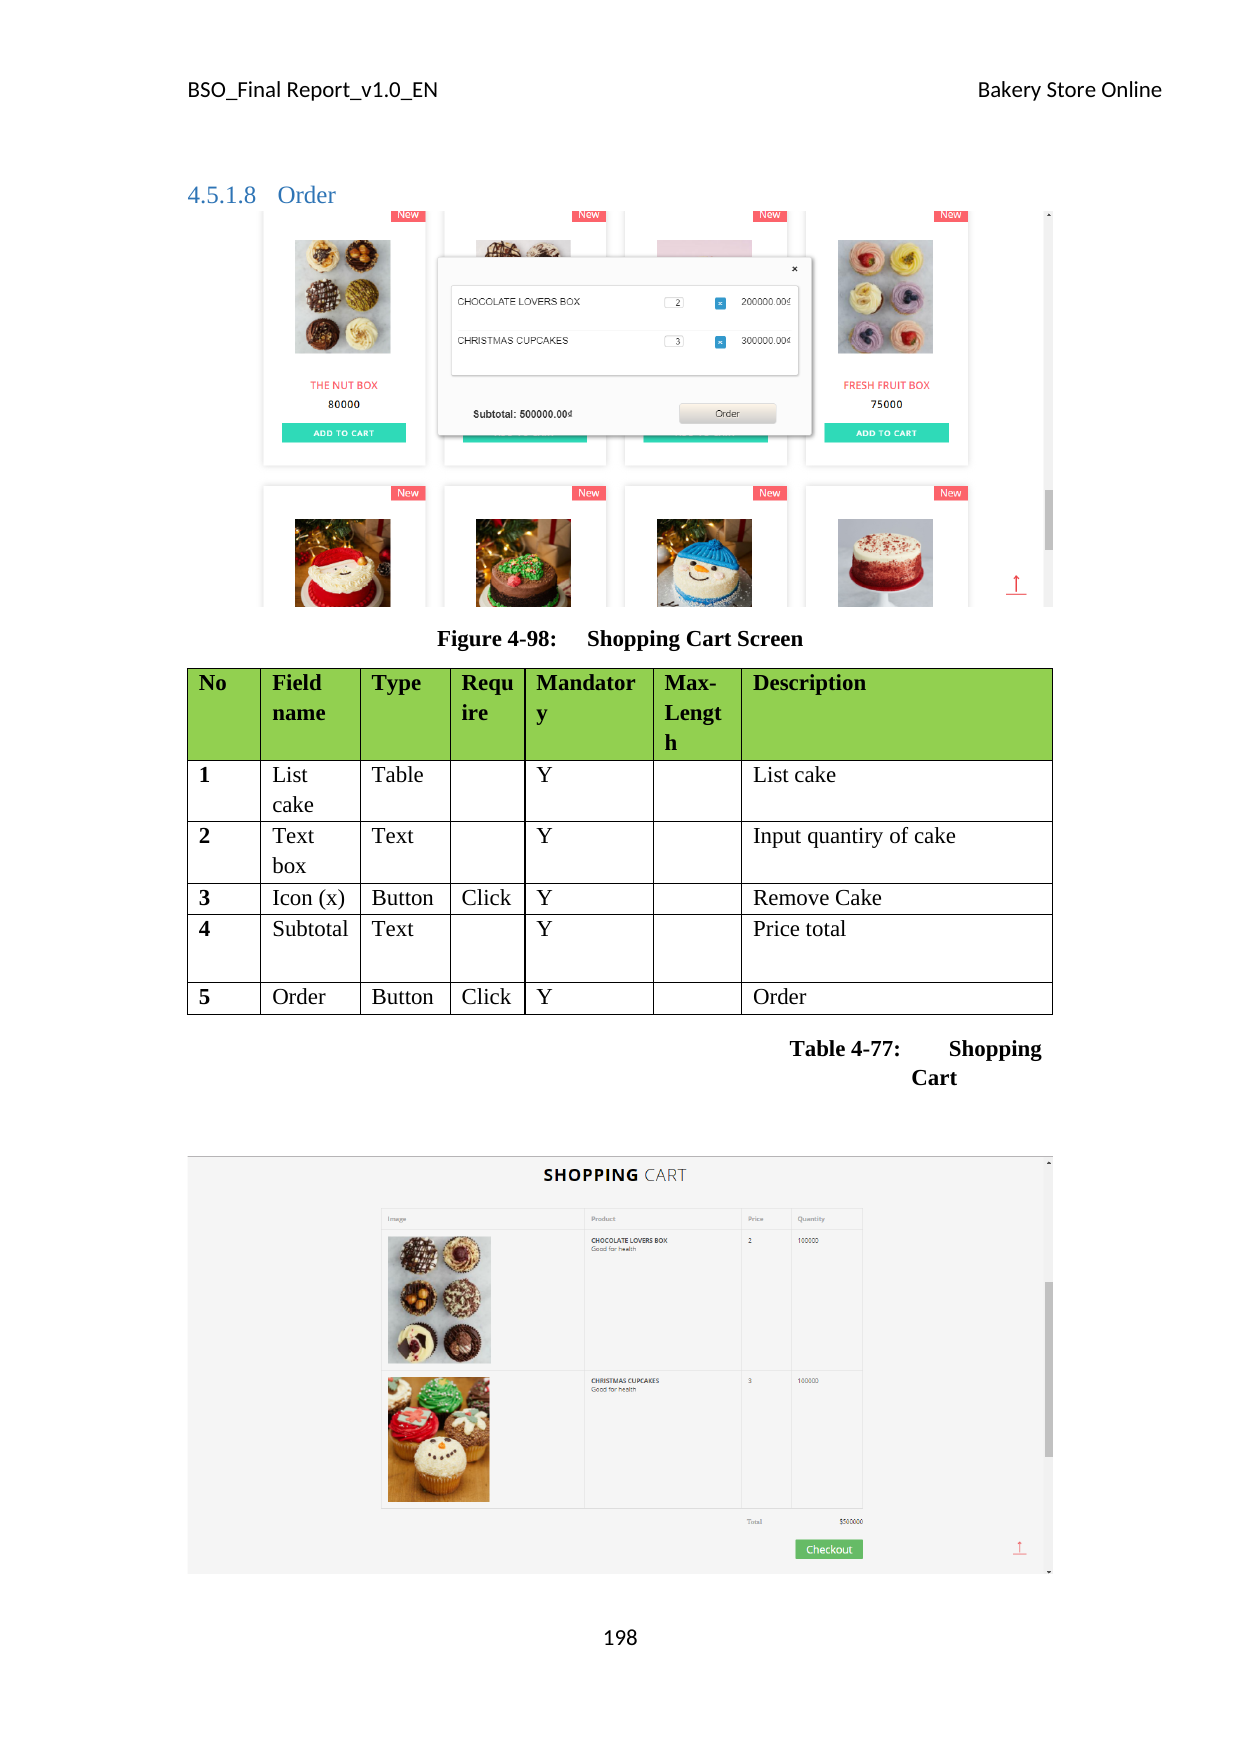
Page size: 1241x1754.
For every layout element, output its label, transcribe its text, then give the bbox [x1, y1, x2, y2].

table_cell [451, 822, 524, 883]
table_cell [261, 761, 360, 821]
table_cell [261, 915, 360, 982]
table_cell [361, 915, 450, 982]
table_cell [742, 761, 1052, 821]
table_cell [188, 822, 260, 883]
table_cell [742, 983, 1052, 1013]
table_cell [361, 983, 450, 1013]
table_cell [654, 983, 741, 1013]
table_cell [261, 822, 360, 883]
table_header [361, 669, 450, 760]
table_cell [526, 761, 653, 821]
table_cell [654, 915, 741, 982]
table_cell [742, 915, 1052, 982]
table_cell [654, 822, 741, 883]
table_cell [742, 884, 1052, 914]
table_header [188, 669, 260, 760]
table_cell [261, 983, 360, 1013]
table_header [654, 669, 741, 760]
picture [187, 211, 1053, 607]
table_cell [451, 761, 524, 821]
picture [187, 1156, 1053, 1574]
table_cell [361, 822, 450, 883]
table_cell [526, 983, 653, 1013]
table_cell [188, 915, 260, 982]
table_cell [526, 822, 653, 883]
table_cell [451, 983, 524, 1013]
subtitle Order [187, 180, 1053, 209]
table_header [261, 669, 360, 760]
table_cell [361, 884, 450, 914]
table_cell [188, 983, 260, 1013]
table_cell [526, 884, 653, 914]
text Shopping Cart Screen [187, 625, 1053, 652]
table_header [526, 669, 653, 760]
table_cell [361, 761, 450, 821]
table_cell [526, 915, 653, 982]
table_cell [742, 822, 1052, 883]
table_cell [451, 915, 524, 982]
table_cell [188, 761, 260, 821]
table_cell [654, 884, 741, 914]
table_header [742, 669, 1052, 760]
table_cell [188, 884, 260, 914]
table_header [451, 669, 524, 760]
text Shopping Cart [778, 1015, 1053, 1090]
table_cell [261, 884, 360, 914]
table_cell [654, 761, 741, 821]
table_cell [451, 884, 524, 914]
